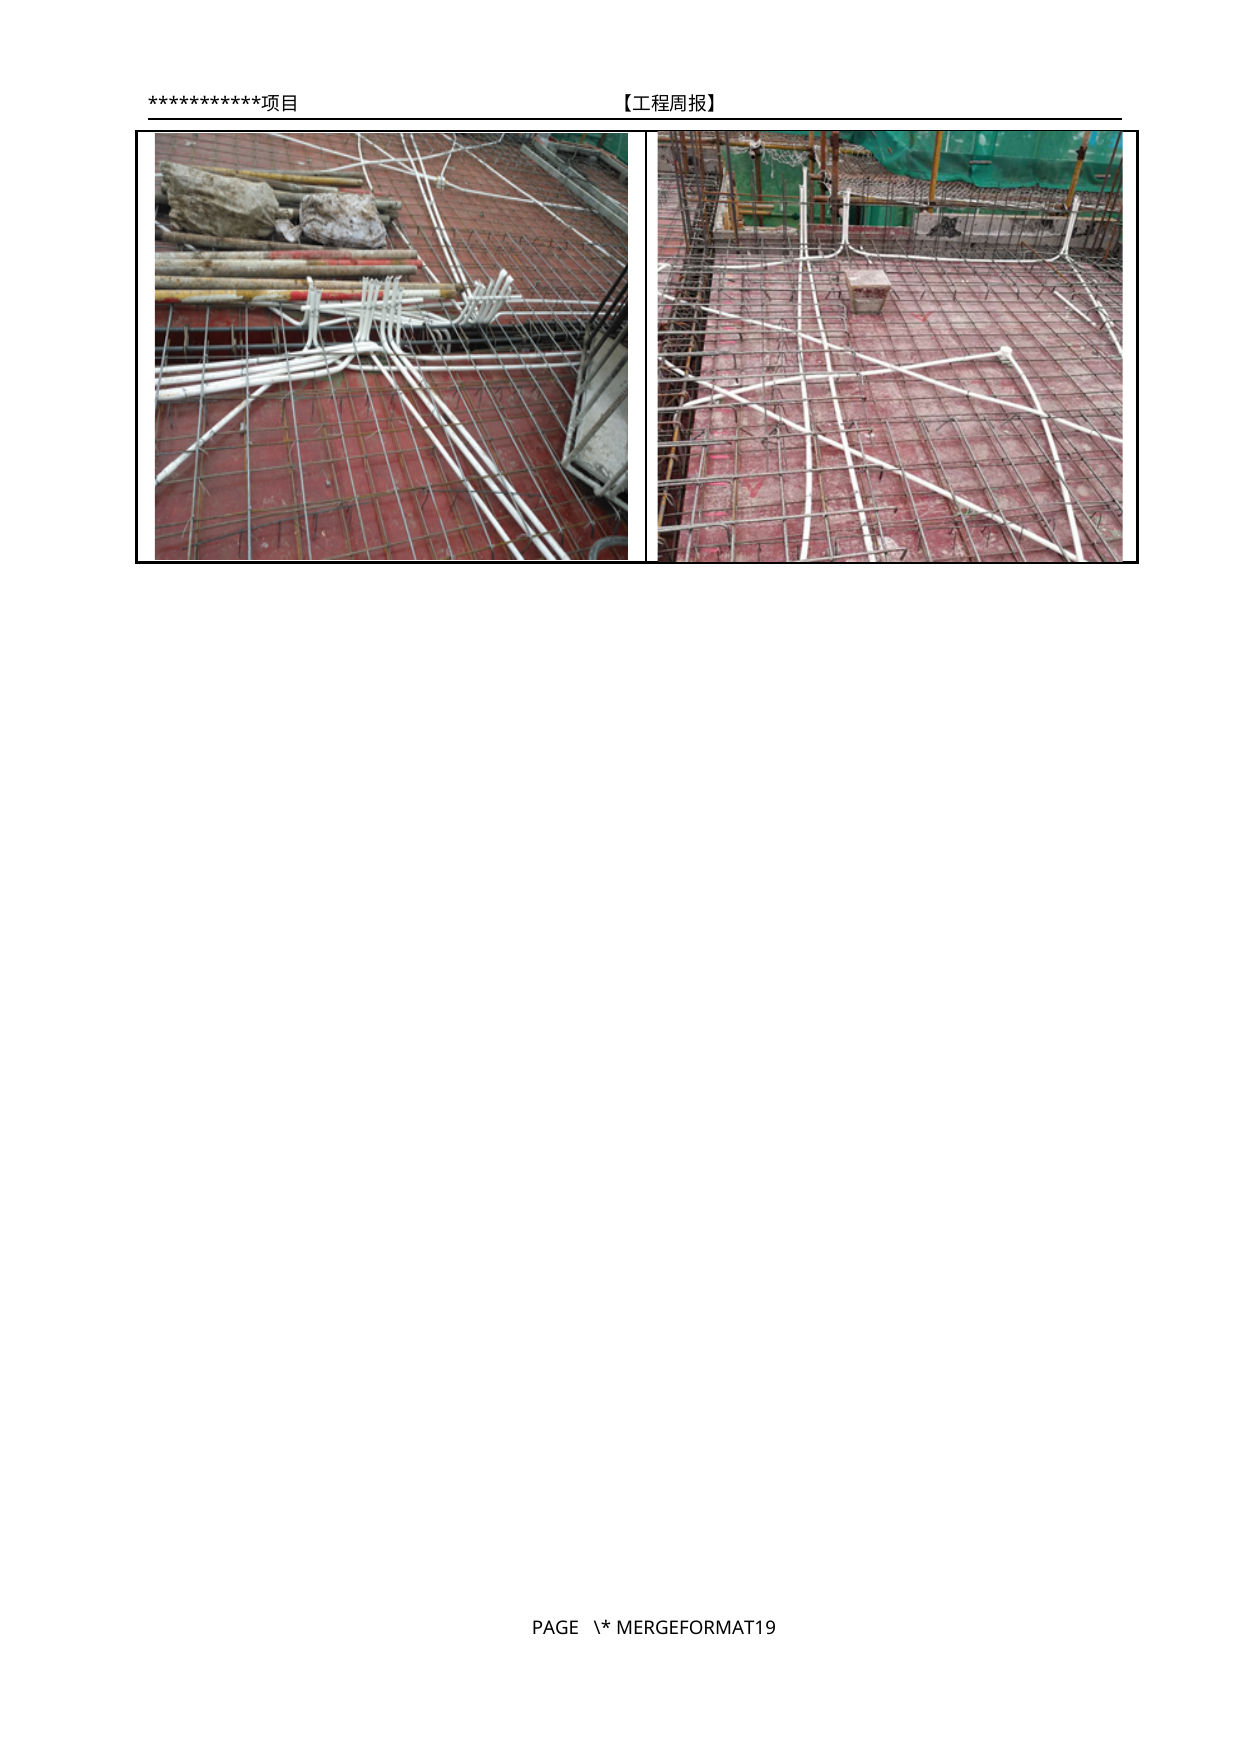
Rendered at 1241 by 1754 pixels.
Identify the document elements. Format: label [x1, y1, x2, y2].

table_cell [1123, 132, 1136, 561]
picture [154, 133, 628, 560]
picture [657, 131, 1123, 562]
table_cell [647, 132, 657, 561]
table_cell [138, 132, 645, 561]
